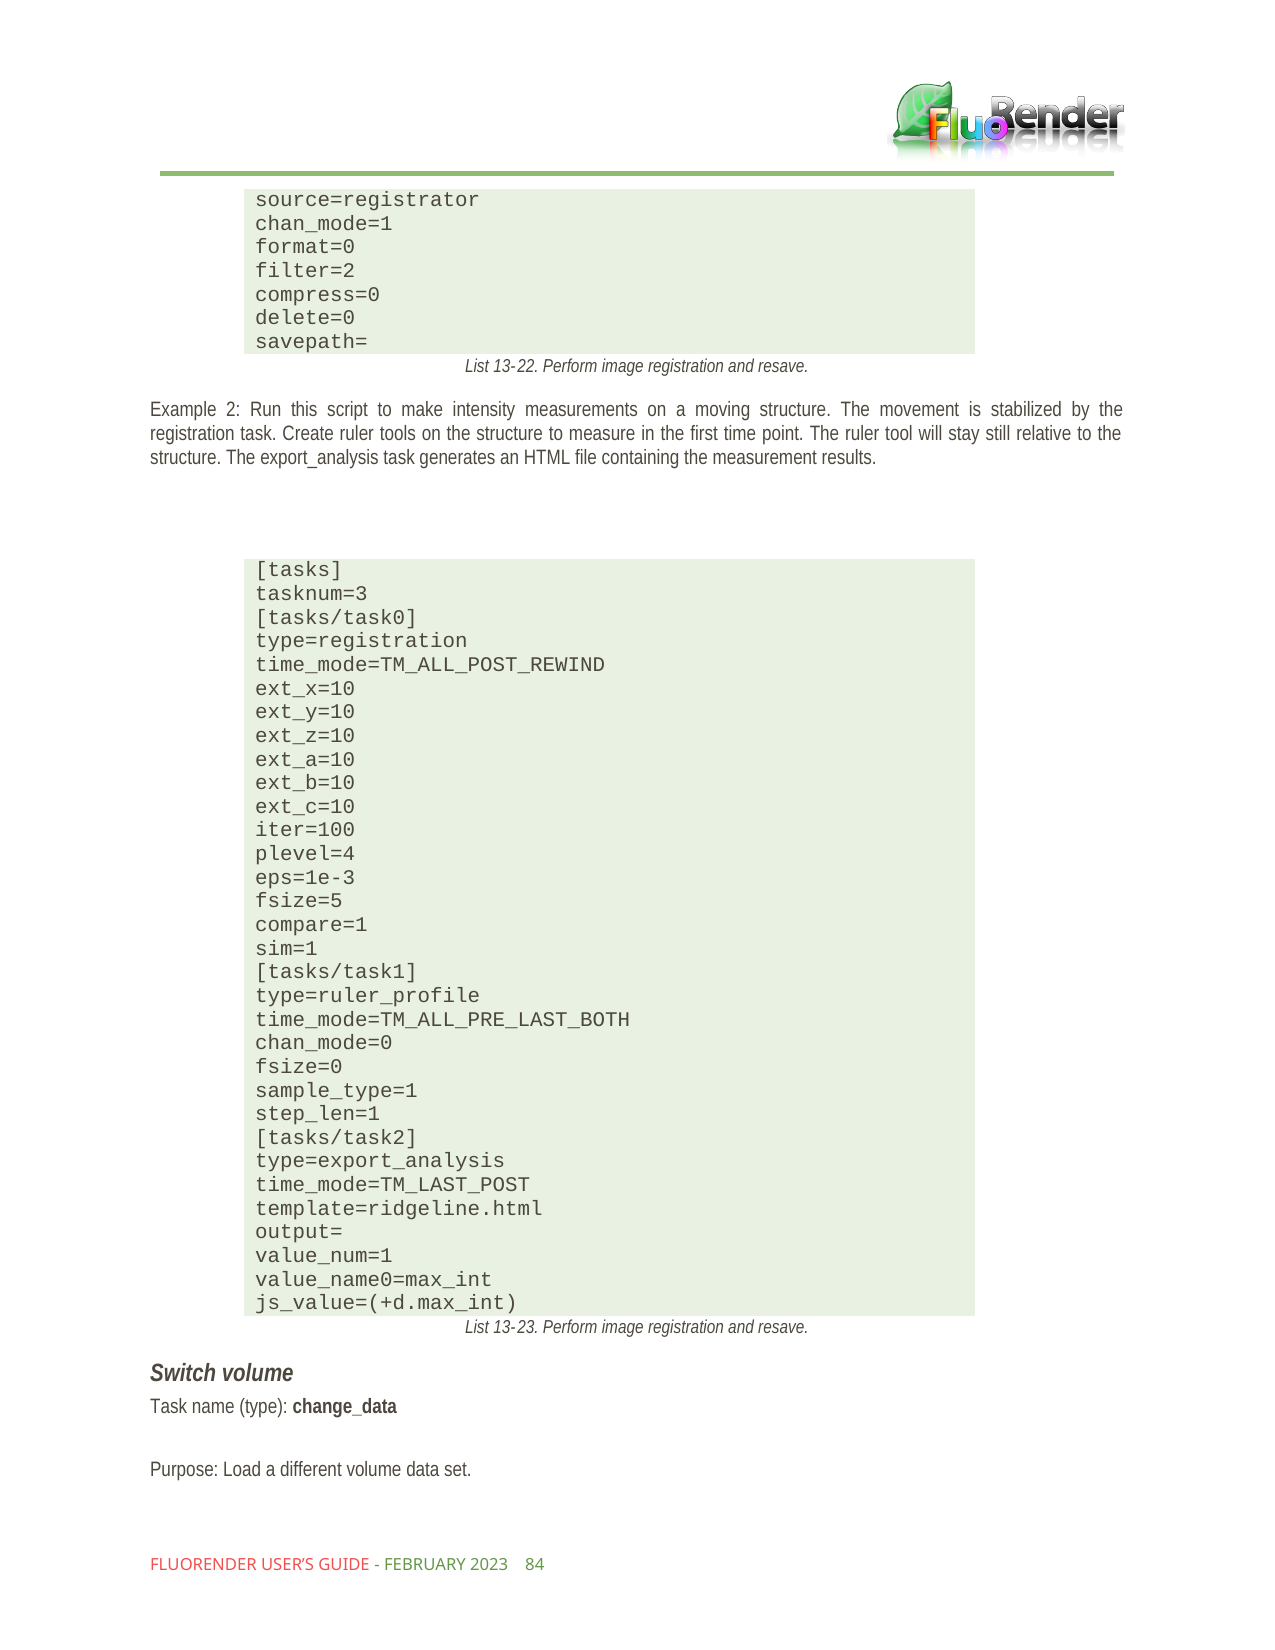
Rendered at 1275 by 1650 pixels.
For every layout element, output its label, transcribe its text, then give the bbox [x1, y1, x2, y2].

text Example 2: Run this script to make intensity measurements on a moving structure. The movement is stabilized by the registration task. Create ruler tools on the structure to measure in the first time point. The ruler tool will stay still relative to the structure. The export_analysis task generates an HTML file containing the measurement results. [150, 397, 1125, 469]
picture [887, 75, 1125, 165]
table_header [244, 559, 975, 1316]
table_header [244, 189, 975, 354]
text Purpose: Load a different volume data set. [150, 1457, 1125, 1481]
subtitle Switch volume [150, 1358, 1125, 1387]
text Task name (type): change_data [150, 1394, 1125, 1418]
